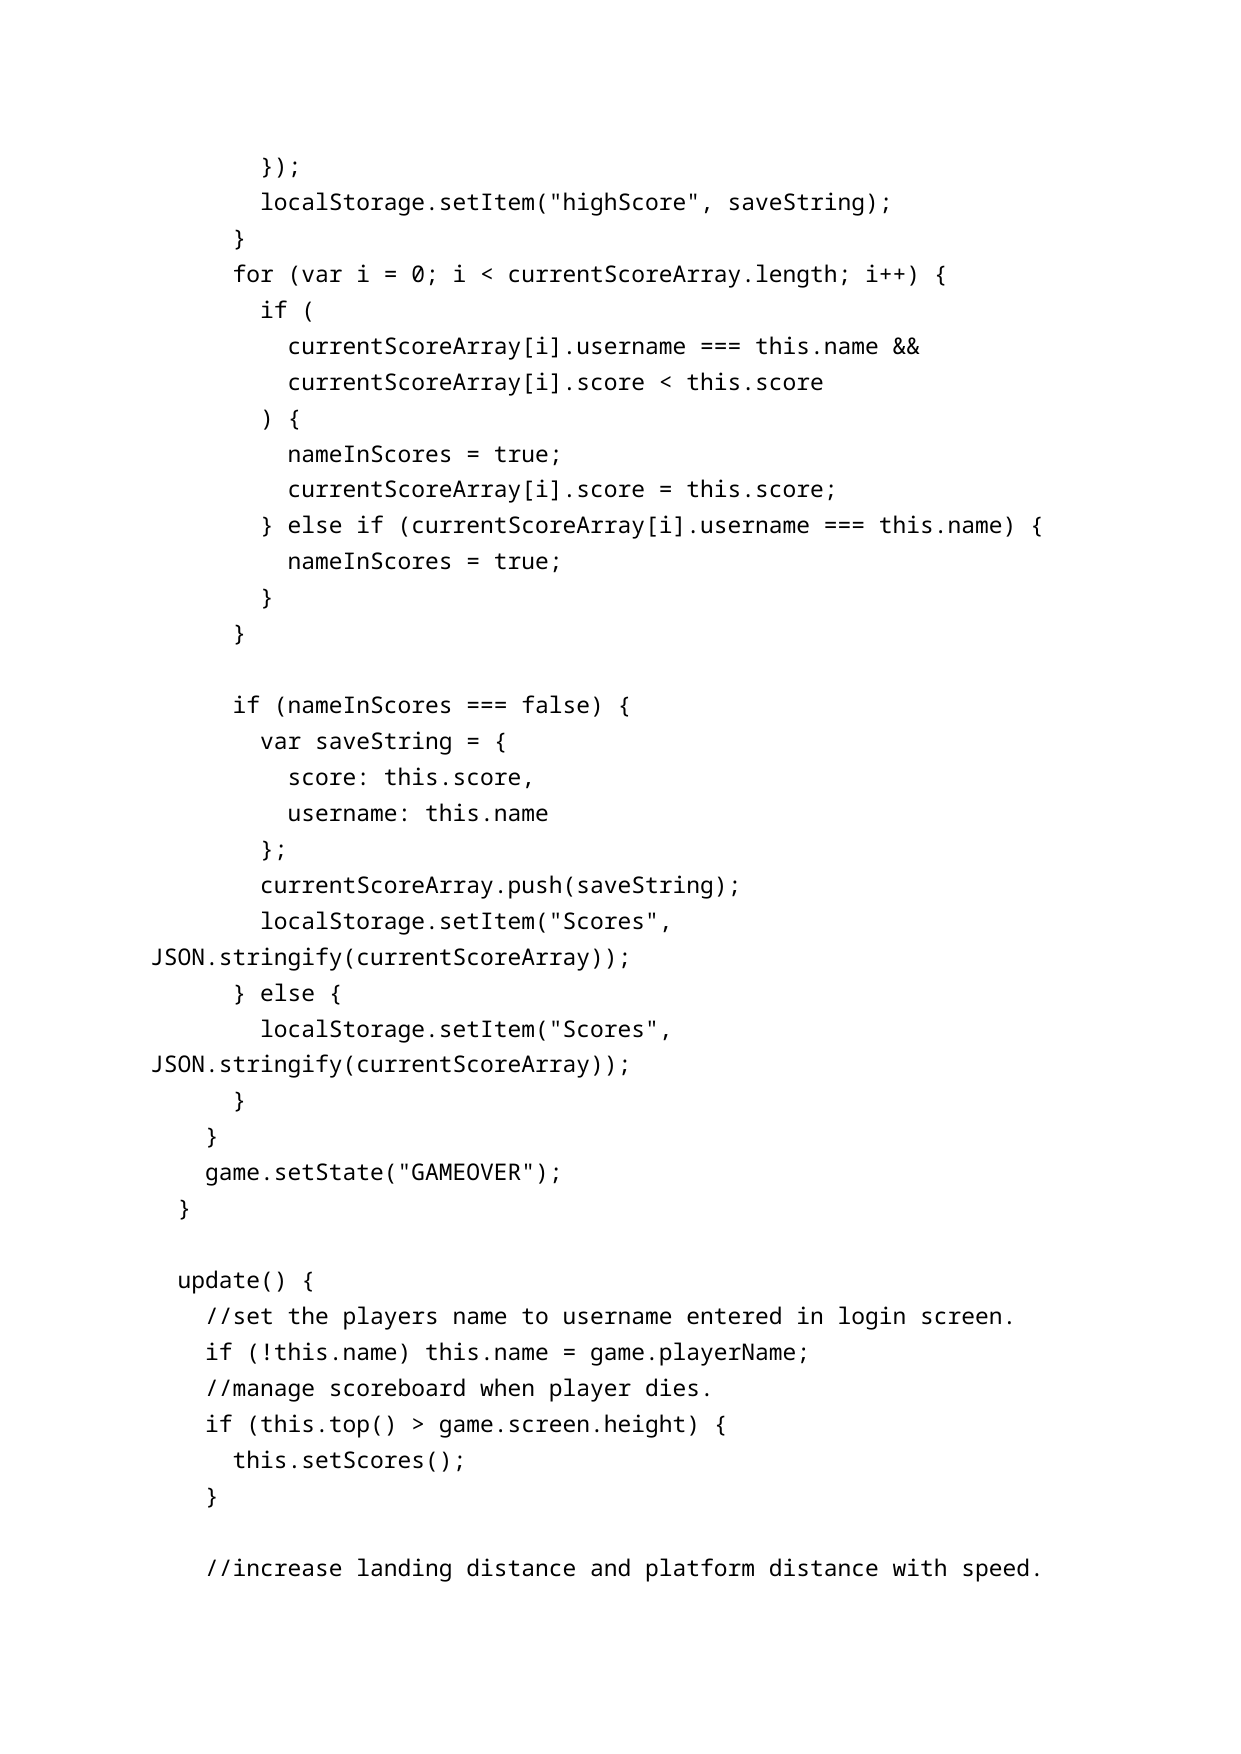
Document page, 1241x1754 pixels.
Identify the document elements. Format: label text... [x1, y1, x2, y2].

text if (nameInScores === false) { [150, 689, 1090, 720]
text update() { [150, 1264, 1090, 1295]
text currentScoreArray[i].score < this.score [150, 366, 1090, 397]
text nameInScores = true; [150, 545, 1090, 577]
text } [150, 222, 1090, 253]
text localStorage.setItem("Scores", JSON.stringify(currentScoreArray)); [150, 905, 1090, 972]
text username: this.name [150, 797, 1090, 828]
text } [150, 1120, 1090, 1152]
text } [150, 1084, 1090, 1116]
text score: this.score, [150, 761, 1090, 792]
text if ( [150, 294, 1090, 325]
text localStorage.setItem("Scores", JSON.stringify(currentScoreArray)); [150, 1012, 1090, 1080]
text //increase landing distance and platform distance with speed. [150, 1552, 1090, 1583]
text } [150, 617, 1090, 648]
text if (!this.name) this.name = game.playerName; [150, 1336, 1090, 1367]
text } else if (currentScoreArray[i].username === this.name) { [150, 509, 1090, 541]
text }); [150, 150, 1090, 181]
text }; [150, 833, 1090, 864]
text this.setScores(); [150, 1444, 1090, 1475]
text //set the players name to username entered in login screen. [150, 1300, 1090, 1331]
text } [150, 581, 1090, 612]
text localStorage.setItem("highScore", saveString); [150, 186, 1090, 217]
text currentScoreArray[i].score = this.score; [150, 473, 1090, 505]
text currentScoreArray[i].username === this.name && [150, 330, 1090, 361]
text ) { [150, 402, 1090, 433]
text currentScoreArray.push(saveString); [150, 869, 1090, 900]
text } [150, 1480, 1090, 1511]
text } [150, 1192, 1090, 1223]
text game.setState("GAMEOVER"); [150, 1156, 1090, 1187]
text var saveString = { [150, 725, 1090, 756]
text nameInScores = true; [150, 437, 1090, 469]
text for (var i = 0; i < currentScoreArray.length; i++) { [150, 258, 1090, 289]
text if (this.top() > game.screen.height) { [150, 1408, 1090, 1439]
text //manage scoreboard when player dies. [150, 1372, 1090, 1403]
text } else { [150, 977, 1090, 1008]
